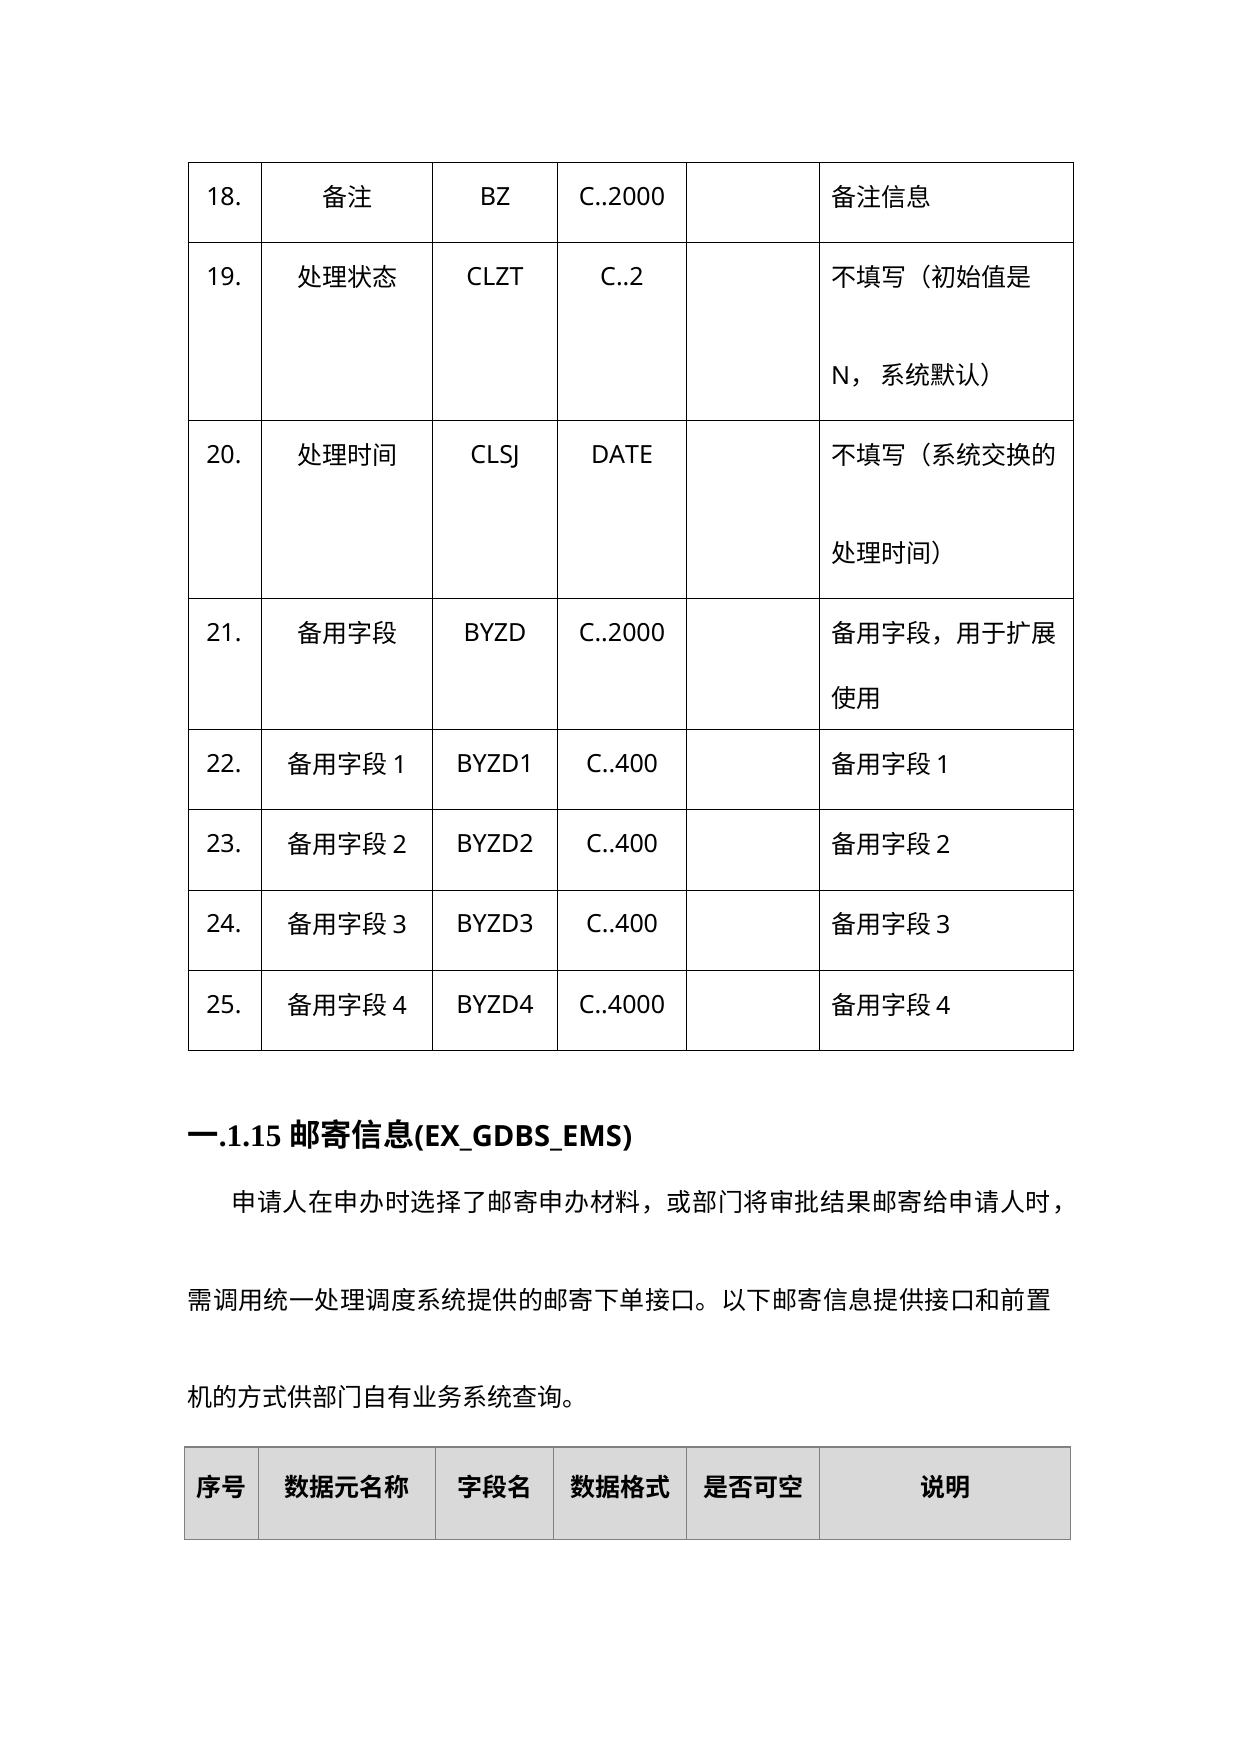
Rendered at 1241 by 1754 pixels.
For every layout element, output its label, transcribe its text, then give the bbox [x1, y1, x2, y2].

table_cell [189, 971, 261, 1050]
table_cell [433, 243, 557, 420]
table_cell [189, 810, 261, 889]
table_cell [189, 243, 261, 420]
subtitle 邮寄信息(EX_GDBS_EMS) [187, 1111, 1053, 1156]
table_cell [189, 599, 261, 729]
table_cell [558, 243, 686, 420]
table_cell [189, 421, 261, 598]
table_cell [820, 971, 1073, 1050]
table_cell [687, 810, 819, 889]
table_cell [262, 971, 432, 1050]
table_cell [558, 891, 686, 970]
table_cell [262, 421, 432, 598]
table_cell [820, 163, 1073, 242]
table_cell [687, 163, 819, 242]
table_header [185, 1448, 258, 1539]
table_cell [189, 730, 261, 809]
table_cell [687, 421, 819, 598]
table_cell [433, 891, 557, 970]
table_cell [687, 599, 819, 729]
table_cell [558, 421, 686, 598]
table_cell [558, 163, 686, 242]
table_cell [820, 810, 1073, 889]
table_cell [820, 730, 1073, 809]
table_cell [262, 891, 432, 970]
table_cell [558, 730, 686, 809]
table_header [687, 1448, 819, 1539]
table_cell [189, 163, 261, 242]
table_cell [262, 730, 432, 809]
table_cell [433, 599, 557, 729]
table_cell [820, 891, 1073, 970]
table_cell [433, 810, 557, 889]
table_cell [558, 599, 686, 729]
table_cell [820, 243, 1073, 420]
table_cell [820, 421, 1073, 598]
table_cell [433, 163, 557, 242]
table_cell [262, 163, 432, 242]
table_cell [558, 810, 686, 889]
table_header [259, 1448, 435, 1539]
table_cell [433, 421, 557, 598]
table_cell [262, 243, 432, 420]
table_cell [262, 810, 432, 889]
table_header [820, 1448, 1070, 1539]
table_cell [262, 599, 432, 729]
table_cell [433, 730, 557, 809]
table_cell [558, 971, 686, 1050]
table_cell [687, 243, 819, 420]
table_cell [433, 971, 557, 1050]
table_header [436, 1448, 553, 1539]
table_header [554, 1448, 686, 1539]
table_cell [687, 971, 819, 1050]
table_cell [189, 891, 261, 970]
text 申请人在申办时选择了邮寄申办材料，或部门将审批结果邮寄给申请人时，需调用统一处理调度系统提供的邮寄下单接口。以下邮寄信息提供接口和前置机的方式供部门自有业务系统查询。 [187, 1168, 1053, 1428]
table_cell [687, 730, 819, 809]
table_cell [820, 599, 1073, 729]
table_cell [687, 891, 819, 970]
